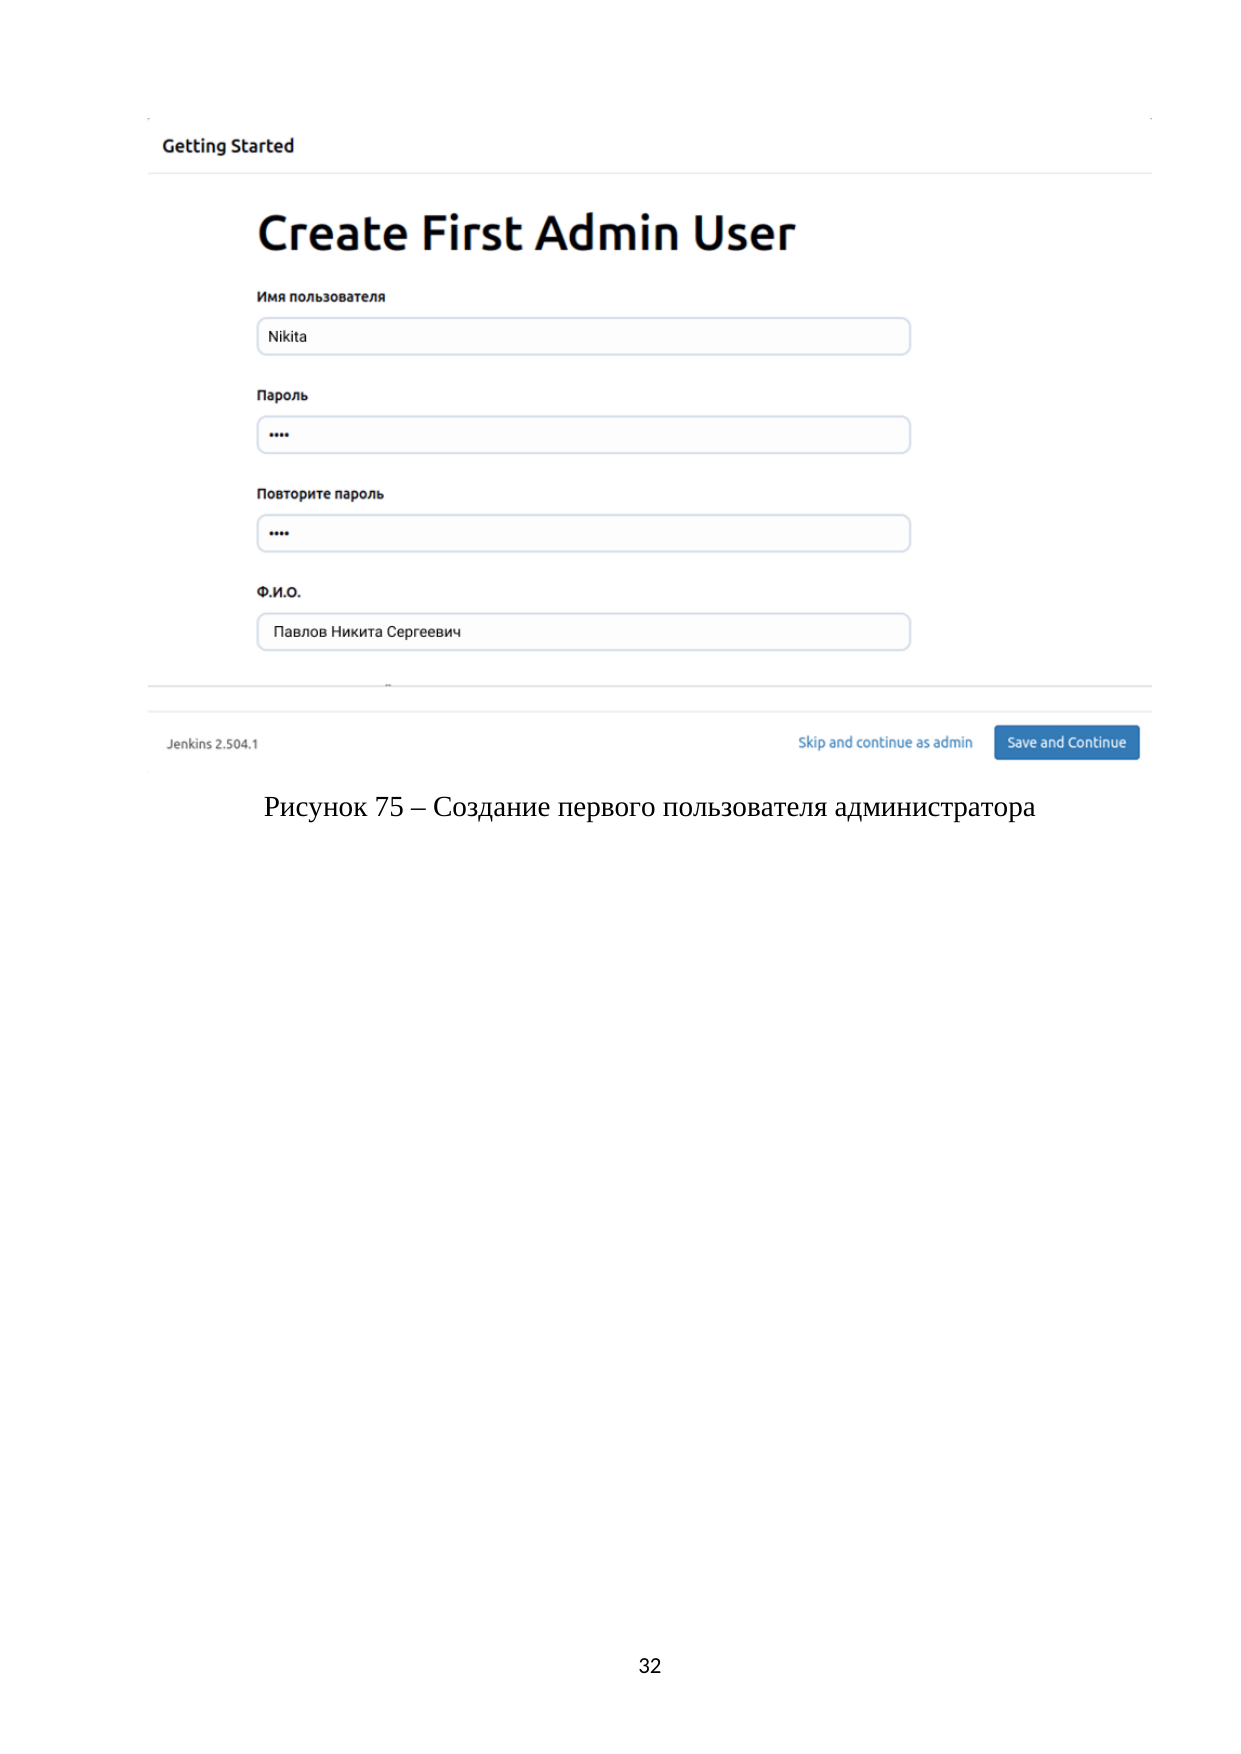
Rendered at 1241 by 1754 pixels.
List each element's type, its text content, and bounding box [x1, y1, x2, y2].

picture [147, 118, 1152, 772]
text Рисунок 75 – Создание первого пользователя администратора [148, 789, 1152, 822]
